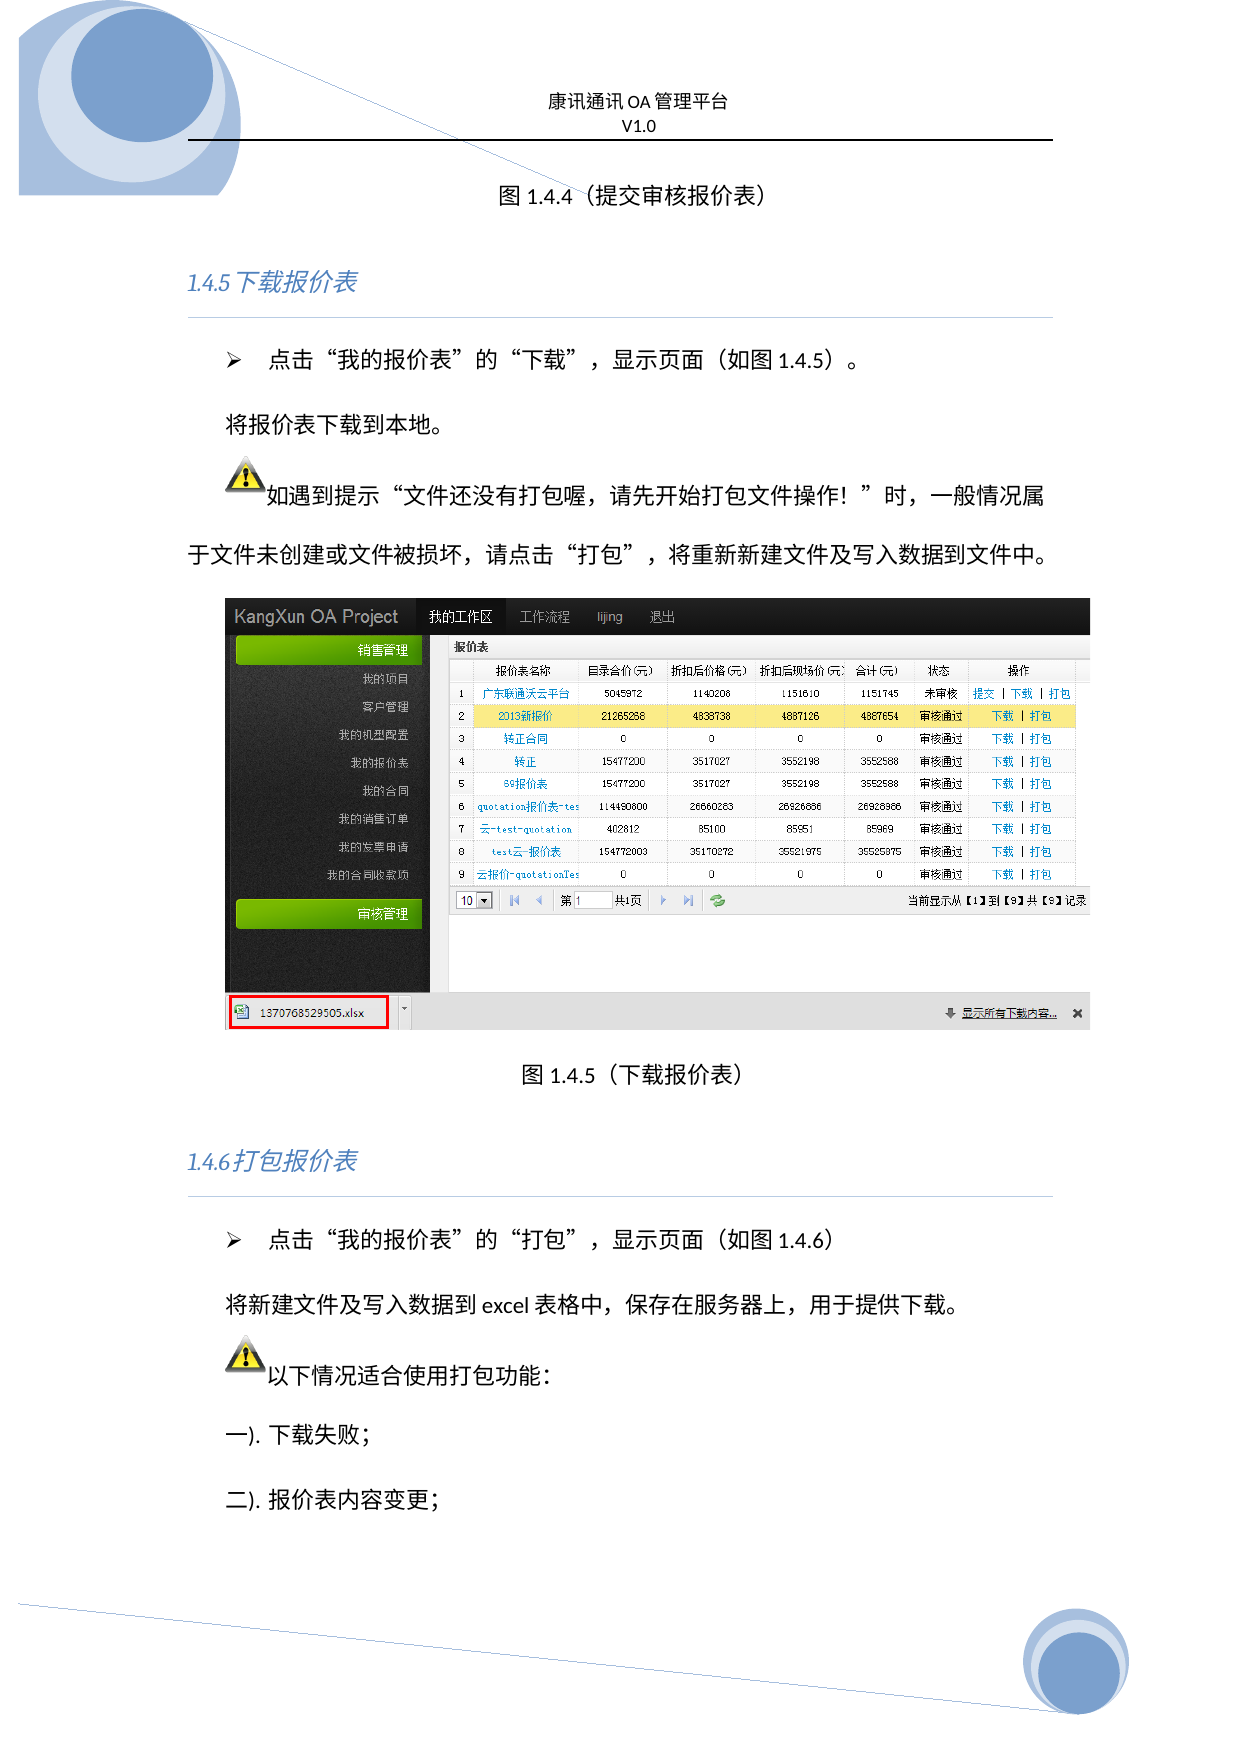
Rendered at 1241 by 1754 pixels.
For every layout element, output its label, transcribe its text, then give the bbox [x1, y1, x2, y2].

list 点击“我的报价表”的“打包”，显示页面（如图1.4.6） [225, 1206, 1053, 1271]
picture [225, 456, 266, 495]
list 点击“我的报价表”的“下载”，显示页面（如图1.4.5）。 [225, 326, 1053, 391]
text 如遇到提示“文件还没有打包喔，请先开始打包文件操作！”时，一般情况属于文件未创建或文件被损坏，请点击“打包”，将重新新建文件及写入数据到文件中。 [187, 456, 1053, 586]
text 将新建文件及写入数据到excel表格中，保存在服务器上，用于提供下载。 [187, 1271, 1053, 1336]
text 图1.4.5（下载报价表） [187, 1041, 1053, 1106]
text 以下情况适合使用打包功能： [187, 1336, 1053, 1401]
text 将报价表下载到本地。 [187, 391, 1053, 456]
text 图1.4.4（提交审核报价表） [187, 162, 1053, 227]
list 报价表内容变更； [225, 1466, 1053, 1531]
subtitle 打包报价表 [187, 1127, 1053, 1197]
list 下载失败； [225, 1401, 1053, 1466]
picture [225, 598, 1091, 1030]
picture [225, 1335, 266, 1375]
subtitle 下载报价表 [187, 248, 1053, 318]
